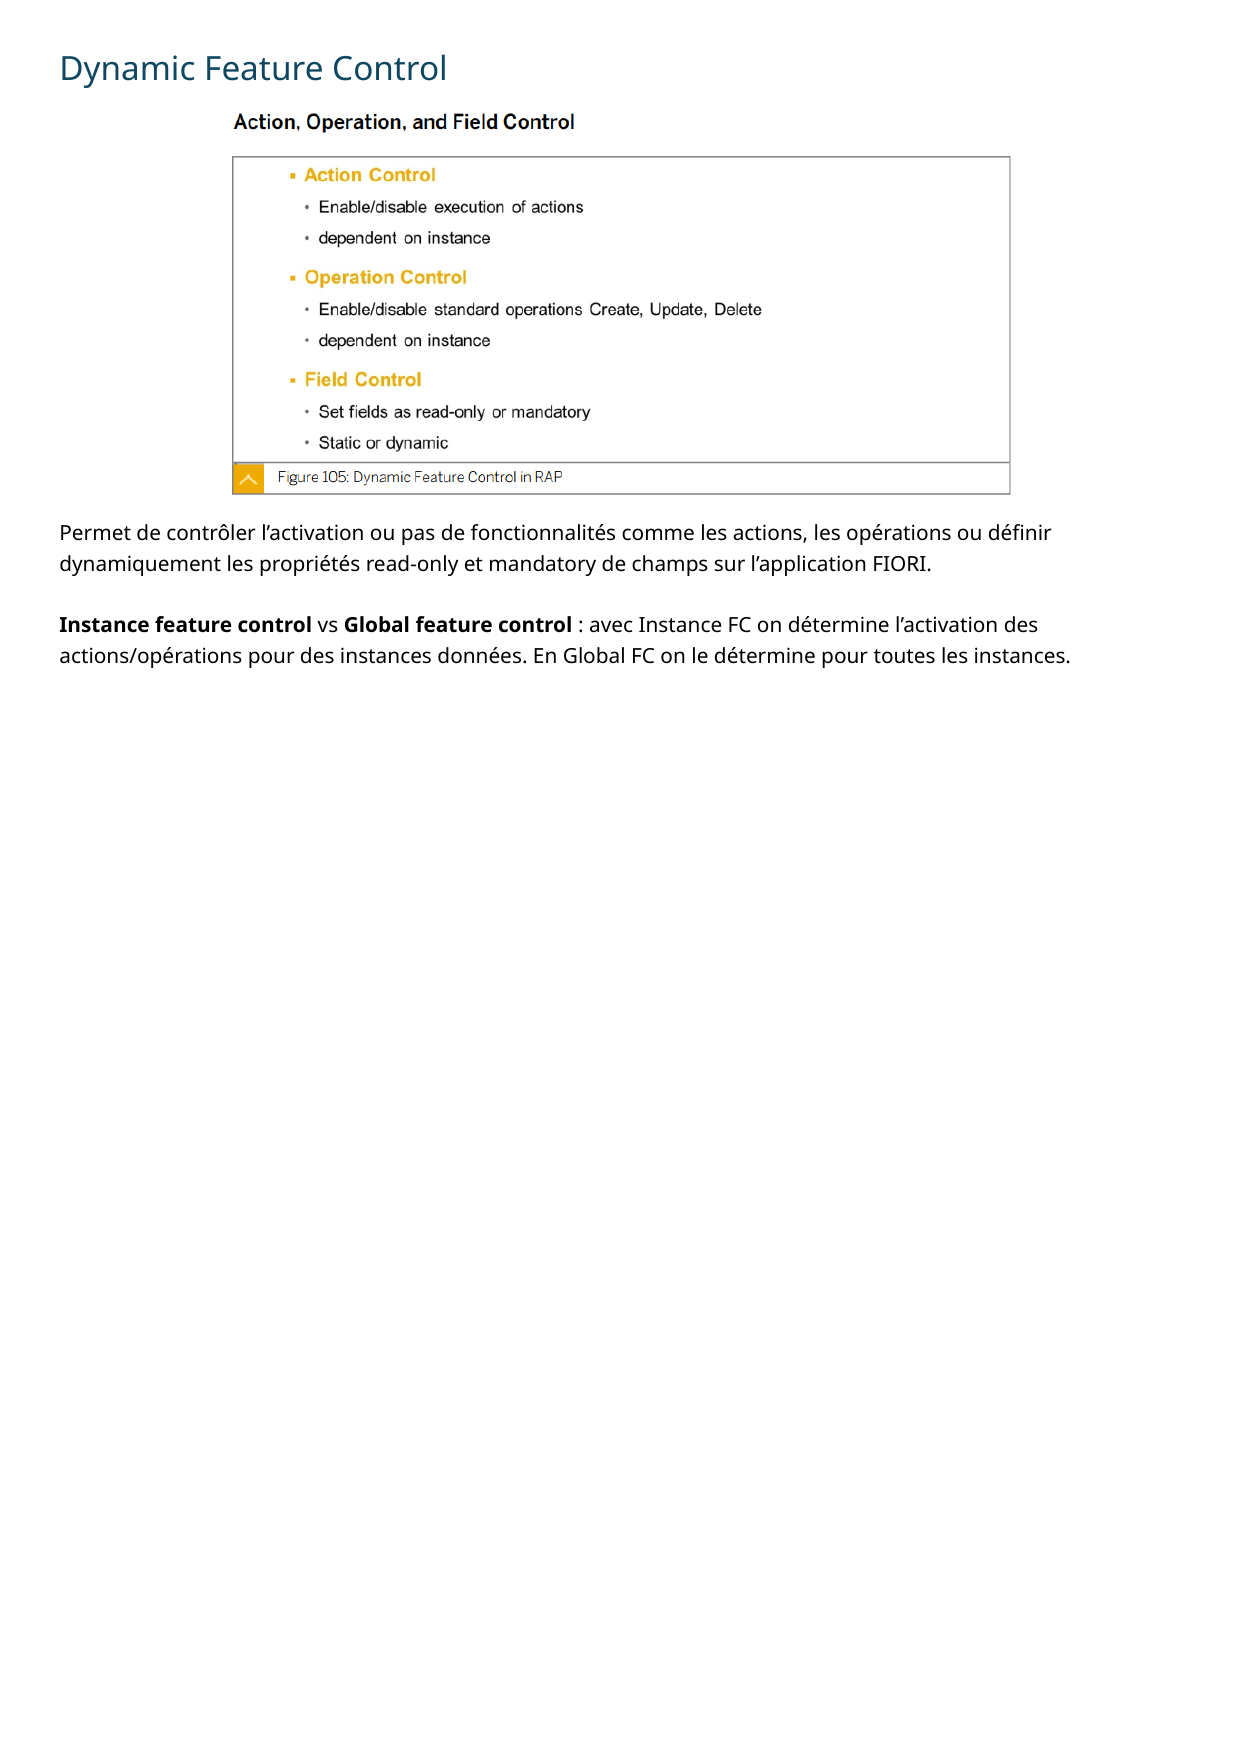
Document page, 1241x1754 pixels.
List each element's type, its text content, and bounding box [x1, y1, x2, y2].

subtitle Dynamic Feature Control [59, 44, 1181, 90]
picture [220, 101, 1020, 500]
text Permet de contrôler l’activation ou pas de fonctionnalités comme les actions, les opérations ou définir dynamiquement les propriétés read-only et mandatory de champs sur l’application FIORI. Instance feature control vs Global feature control : avec Instance FC on détermine l’activation des actions/opérations pour des instances données. En Global FC on le détermine pour toutes les instances. [59, 518, 1181, 734]
